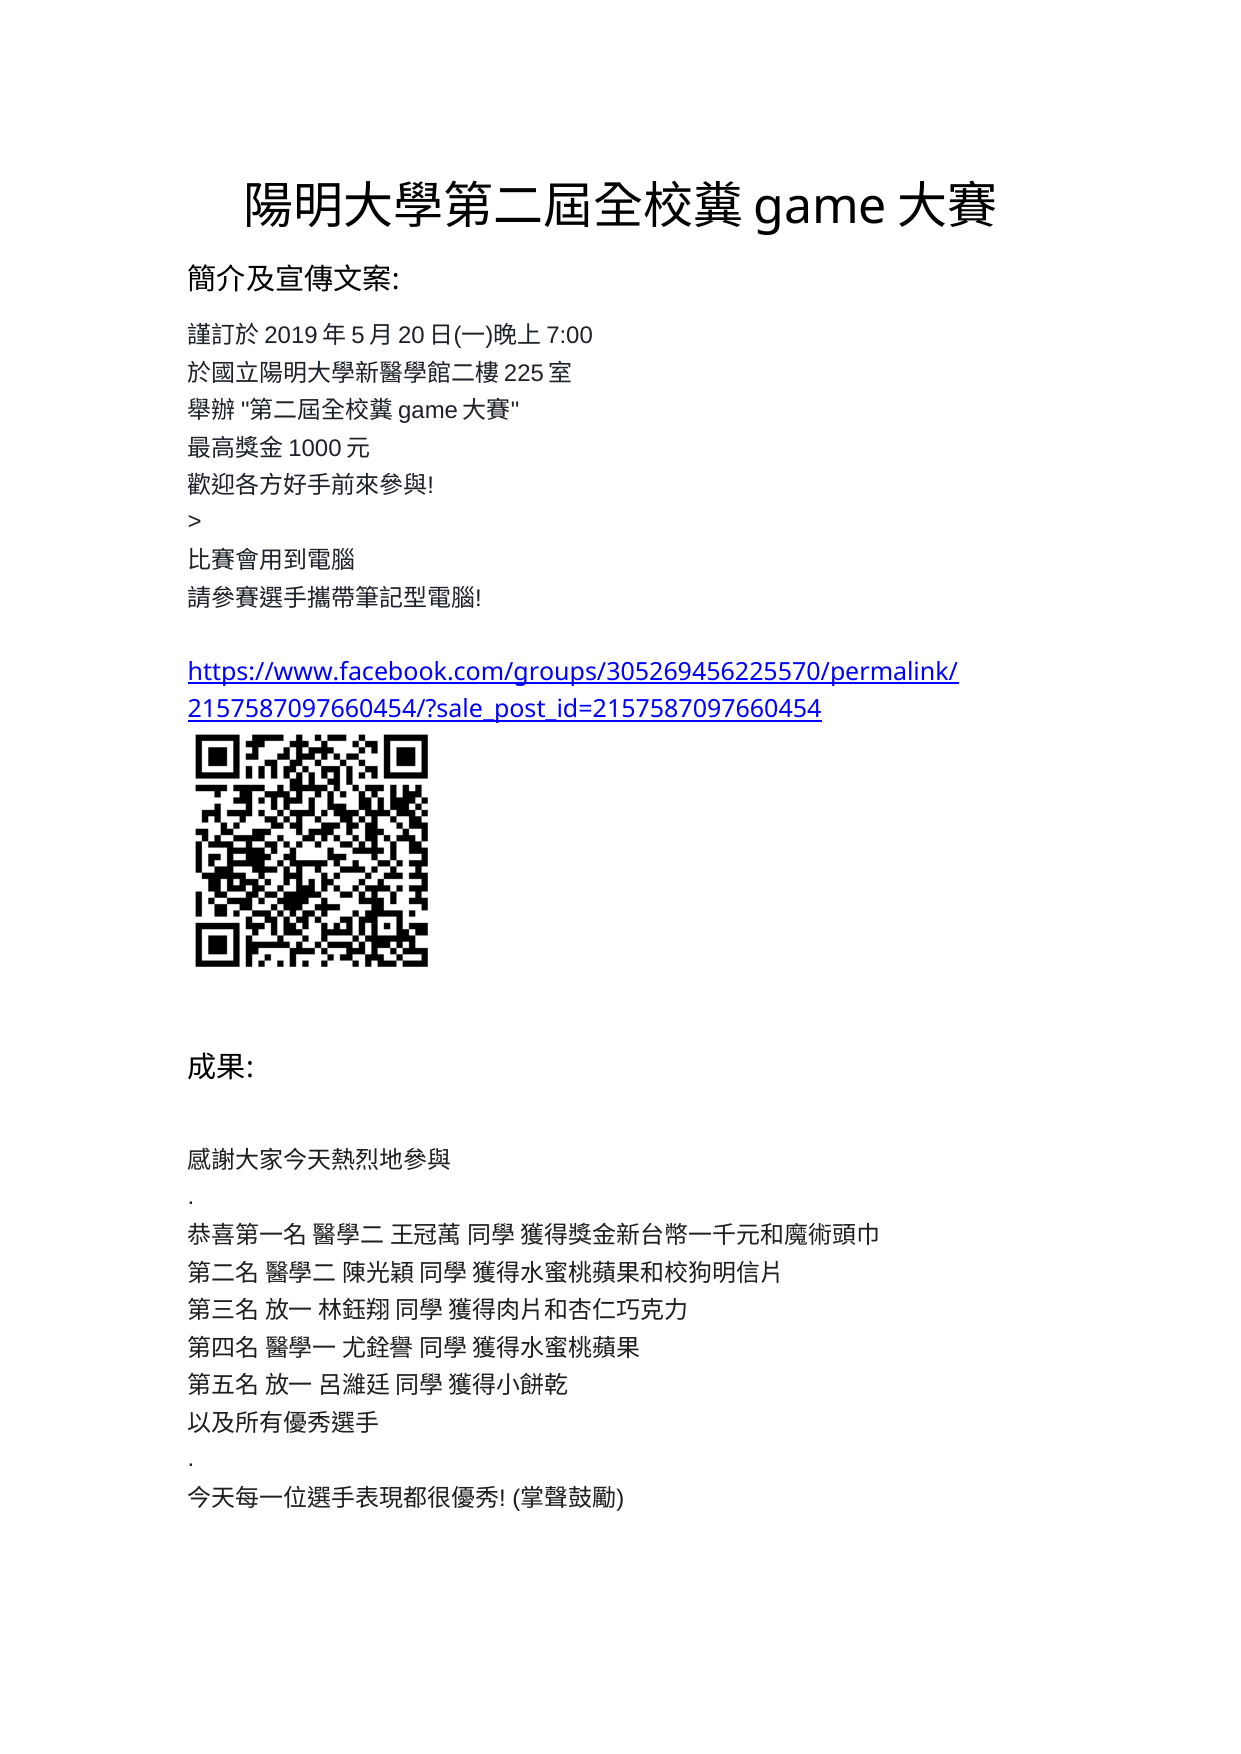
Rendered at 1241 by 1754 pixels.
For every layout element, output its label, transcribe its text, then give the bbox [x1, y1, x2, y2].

picture [187, 727, 438, 977]
text 謹訂於2019年5月20日(一)晚上7:00 於國立陽明大學新醫學館二樓225室 舉辦 "第二屆全校糞game大賽" 最高獎金1000元 歡迎各方好手前來參與! > 比賽會用到電腦 請參賽選手攜帶筆記型電腦! [187, 314, 1053, 614]
text 成果: [187, 1027, 1053, 1102]
text 感謝大家今天熱烈地參與 . 恭喜第一名 醫學二 王冠萭 同學 獲得獎金新台幣一千元和魔術頭巾 第二名 醫學二 陳光穎 同學 獲得水蜜桃蘋果和校狗明信片 第三名 放一 林鈺翔 同學 獲得肉片和杏仁巧克力 第四名 醫學一 尤銓譽 同學 獲得水蜜桃蘋果 第五名 放一 呂濰廷 同學 獲得小餅乾 以及所有優秀選手 . 今天每一位選手表現都很優秀! (掌聲鼓勵) [187, 1139, 1053, 1514]
text 簡介及宣傳文案: [187, 239, 1053, 314]
text https://www.facebook.com/groups/305269456225570/permalink/2157587097660454/?sale_post_id=2157587097660454 [187, 652, 1053, 727]
text 陽明大學第二屆全校糞game大賽 [187, 164, 1053, 239]
